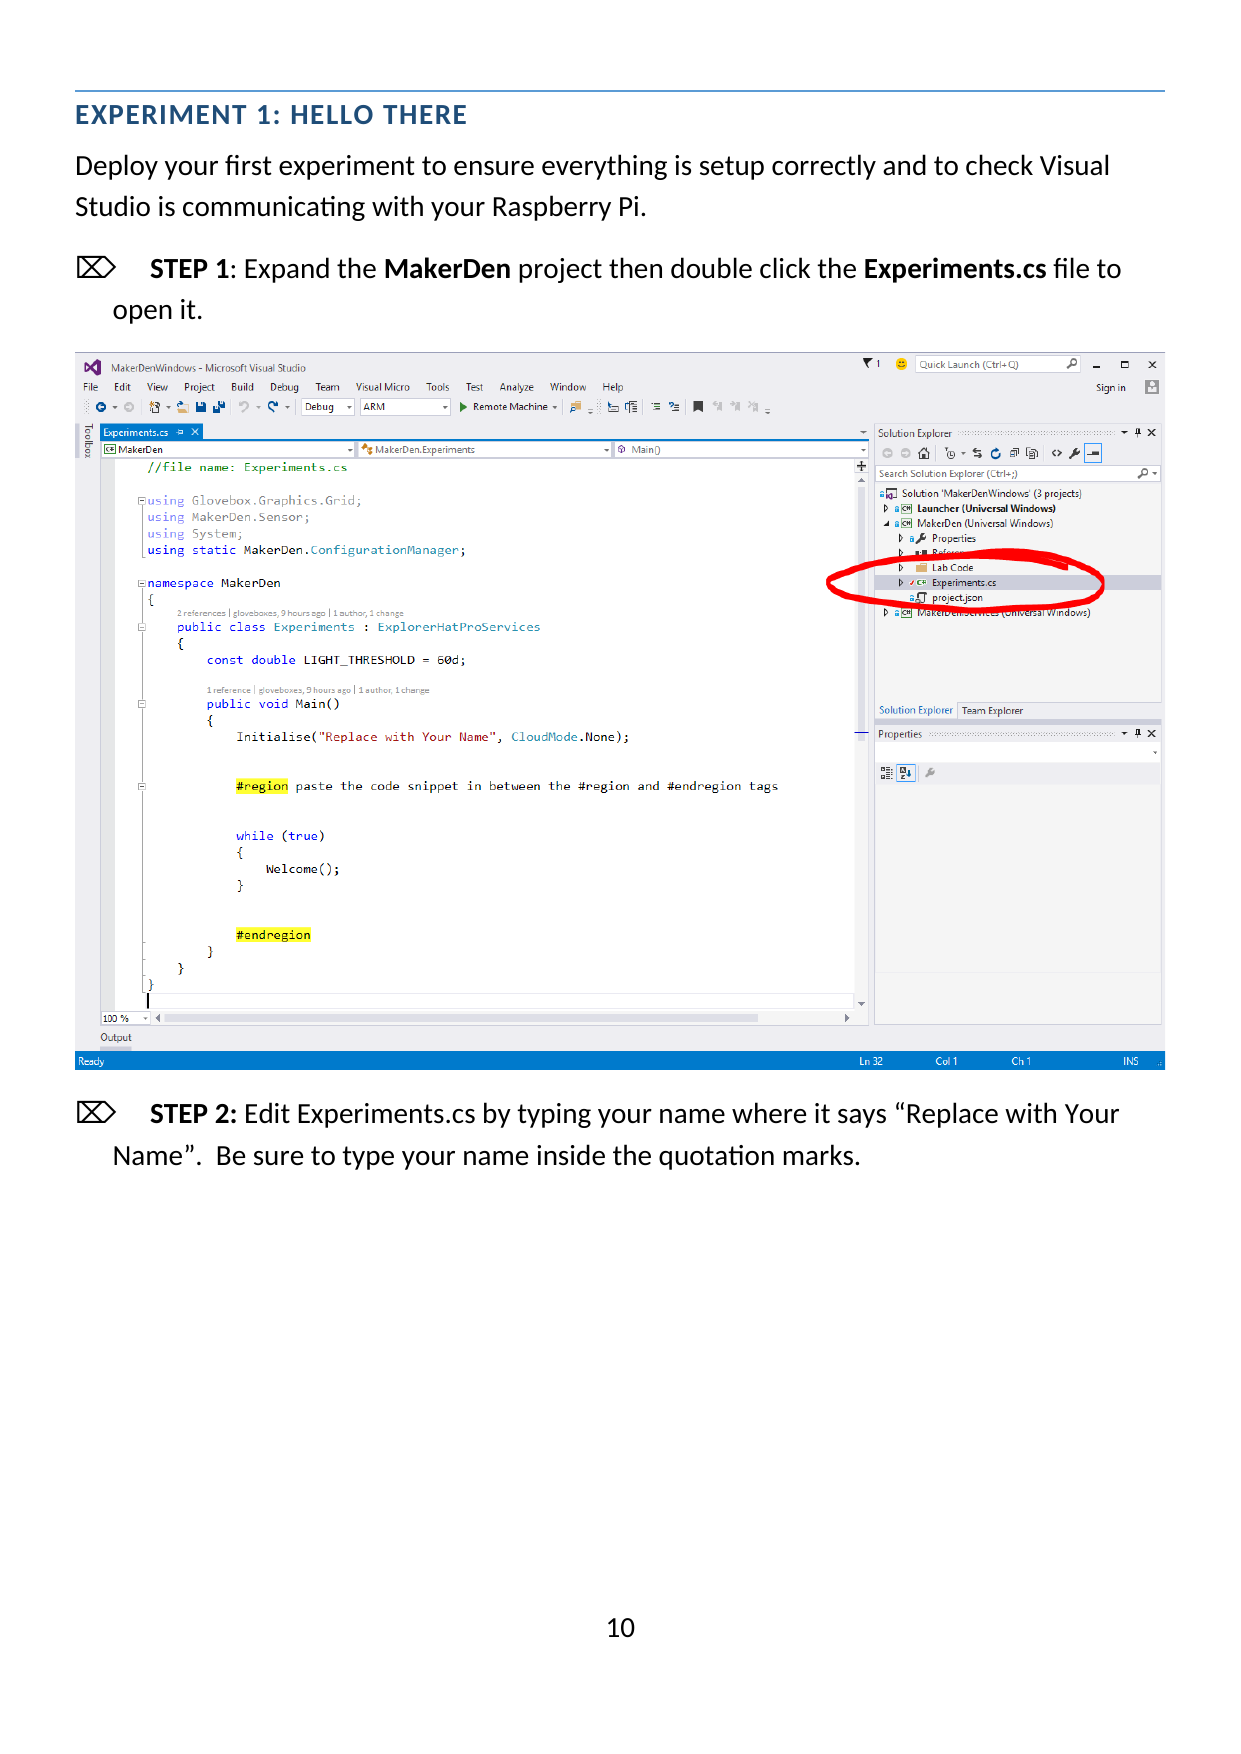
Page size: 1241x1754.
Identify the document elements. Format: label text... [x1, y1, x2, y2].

text Deploy your first experiment to ensure everything is setup correctly and to check Visual Studio is communicating with your Raspberry Pi. [75, 147, 1165, 224]
picture [75, 352, 1166, 1070]
list STEP 1: Expand the MakerDen project then double click the Experiments.cs file to open it. [75, 250, 1165, 327]
text Experiment 1: Hello There [75, 92, 1165, 132]
list STEP 2: Edit Experiments.cs by typing your name where it says “Replace with Your Name”. Be sure to type your name inside the quotation marks. [75, 1096, 1165, 1172]
